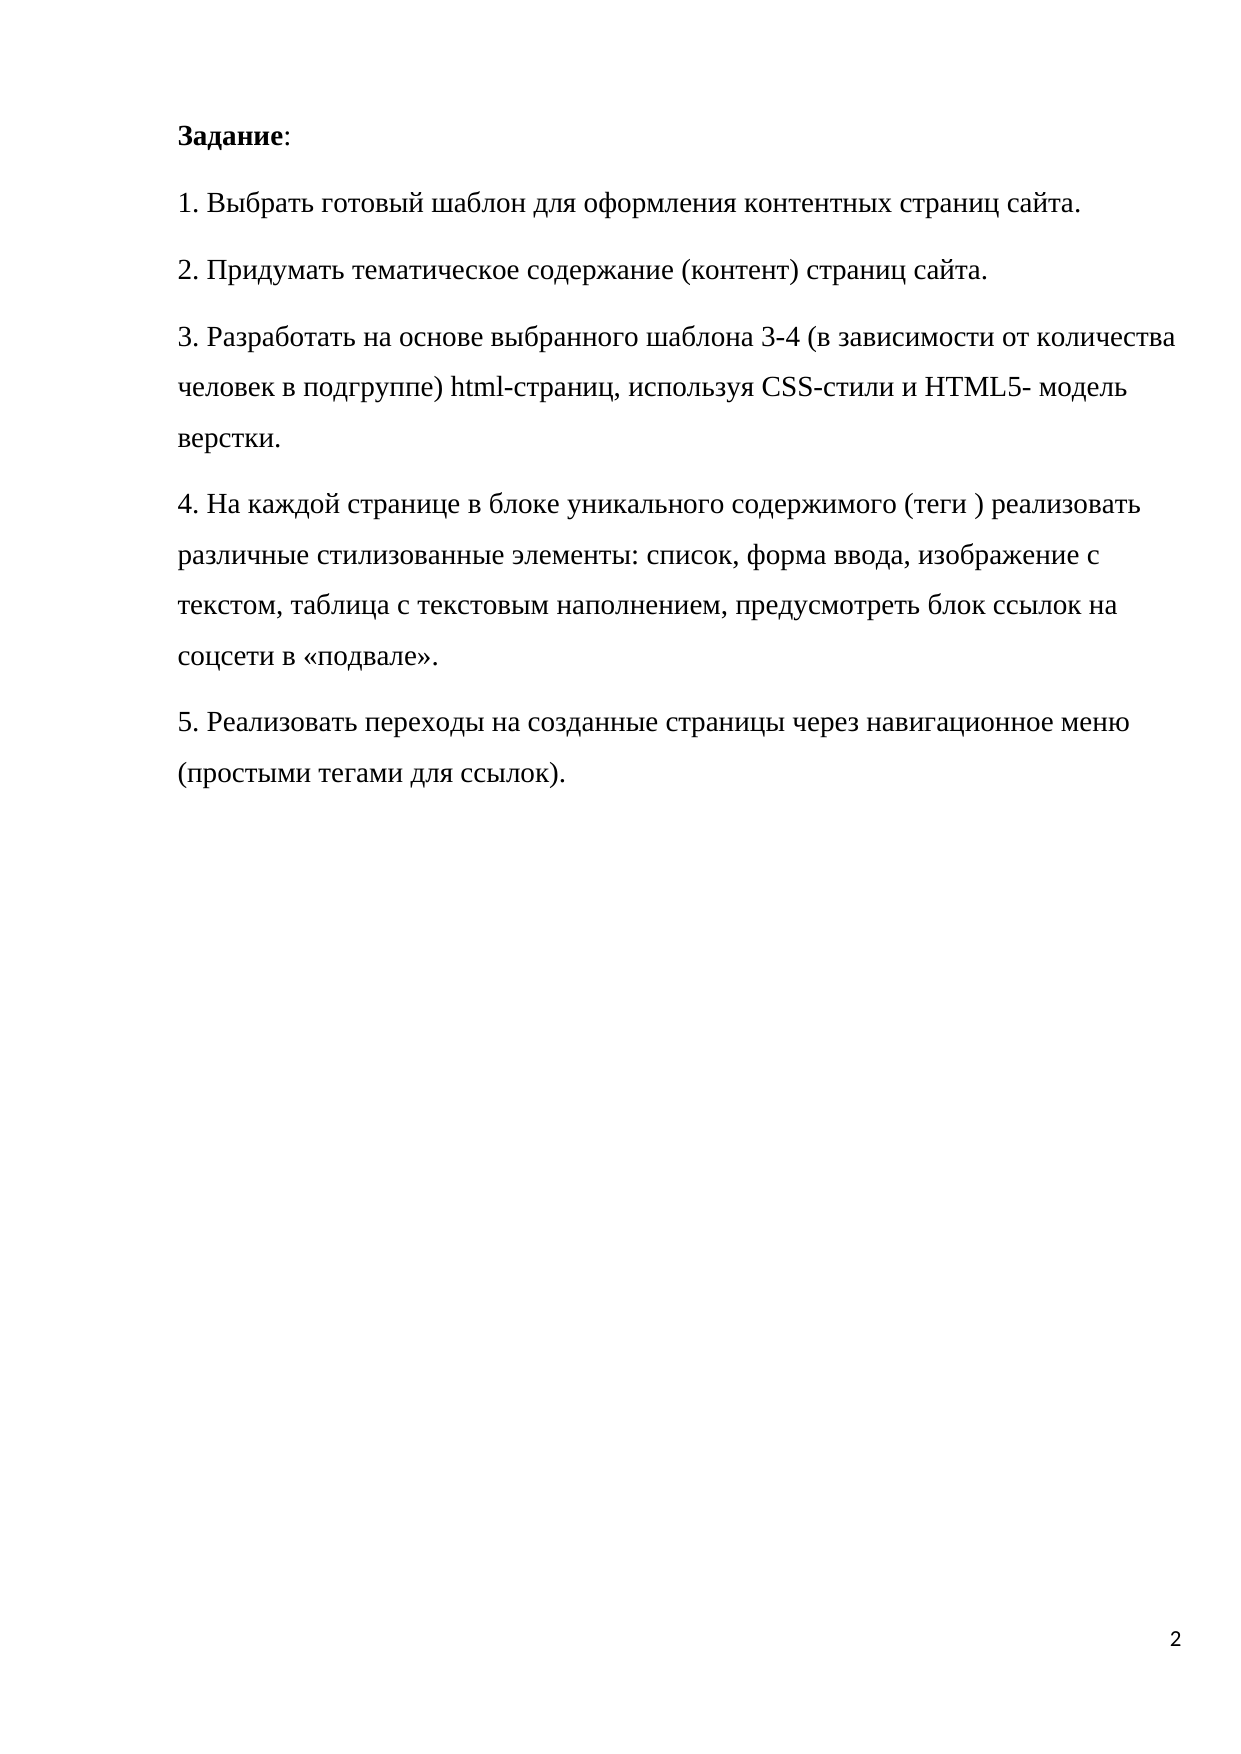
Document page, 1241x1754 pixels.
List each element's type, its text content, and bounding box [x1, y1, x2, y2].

text 2. Придумать тематическое содержание (контент) страниц сайта. [177, 252, 1181, 286]
text 5. Реализовать переходы на созданные страницы через навигационное меню (простыми тегами для ссылок). [177, 704, 1181, 788]
text 4. На каждой странице в блоке уникального содержимого (теги ) реализовать различные стилизованные элементы: список, форма ввода, изображение с текстом, таблица с текстовым наполнением, предусмотреть блок ссылок на соцсети в «подвале». [177, 487, 1181, 671]
text 3. Разработать на основе выбранного шаблона 3-4 (в зависимости от количества человек в подгруппе) html-страниц, используя CSS-стили и HTML5- модель верстки. [177, 319, 1181, 453]
text 1. Выбрать готовый шаблон для оформления контентных страниц сайта. [177, 185, 1181, 219]
text Задание: [177, 118, 1181, 152]
